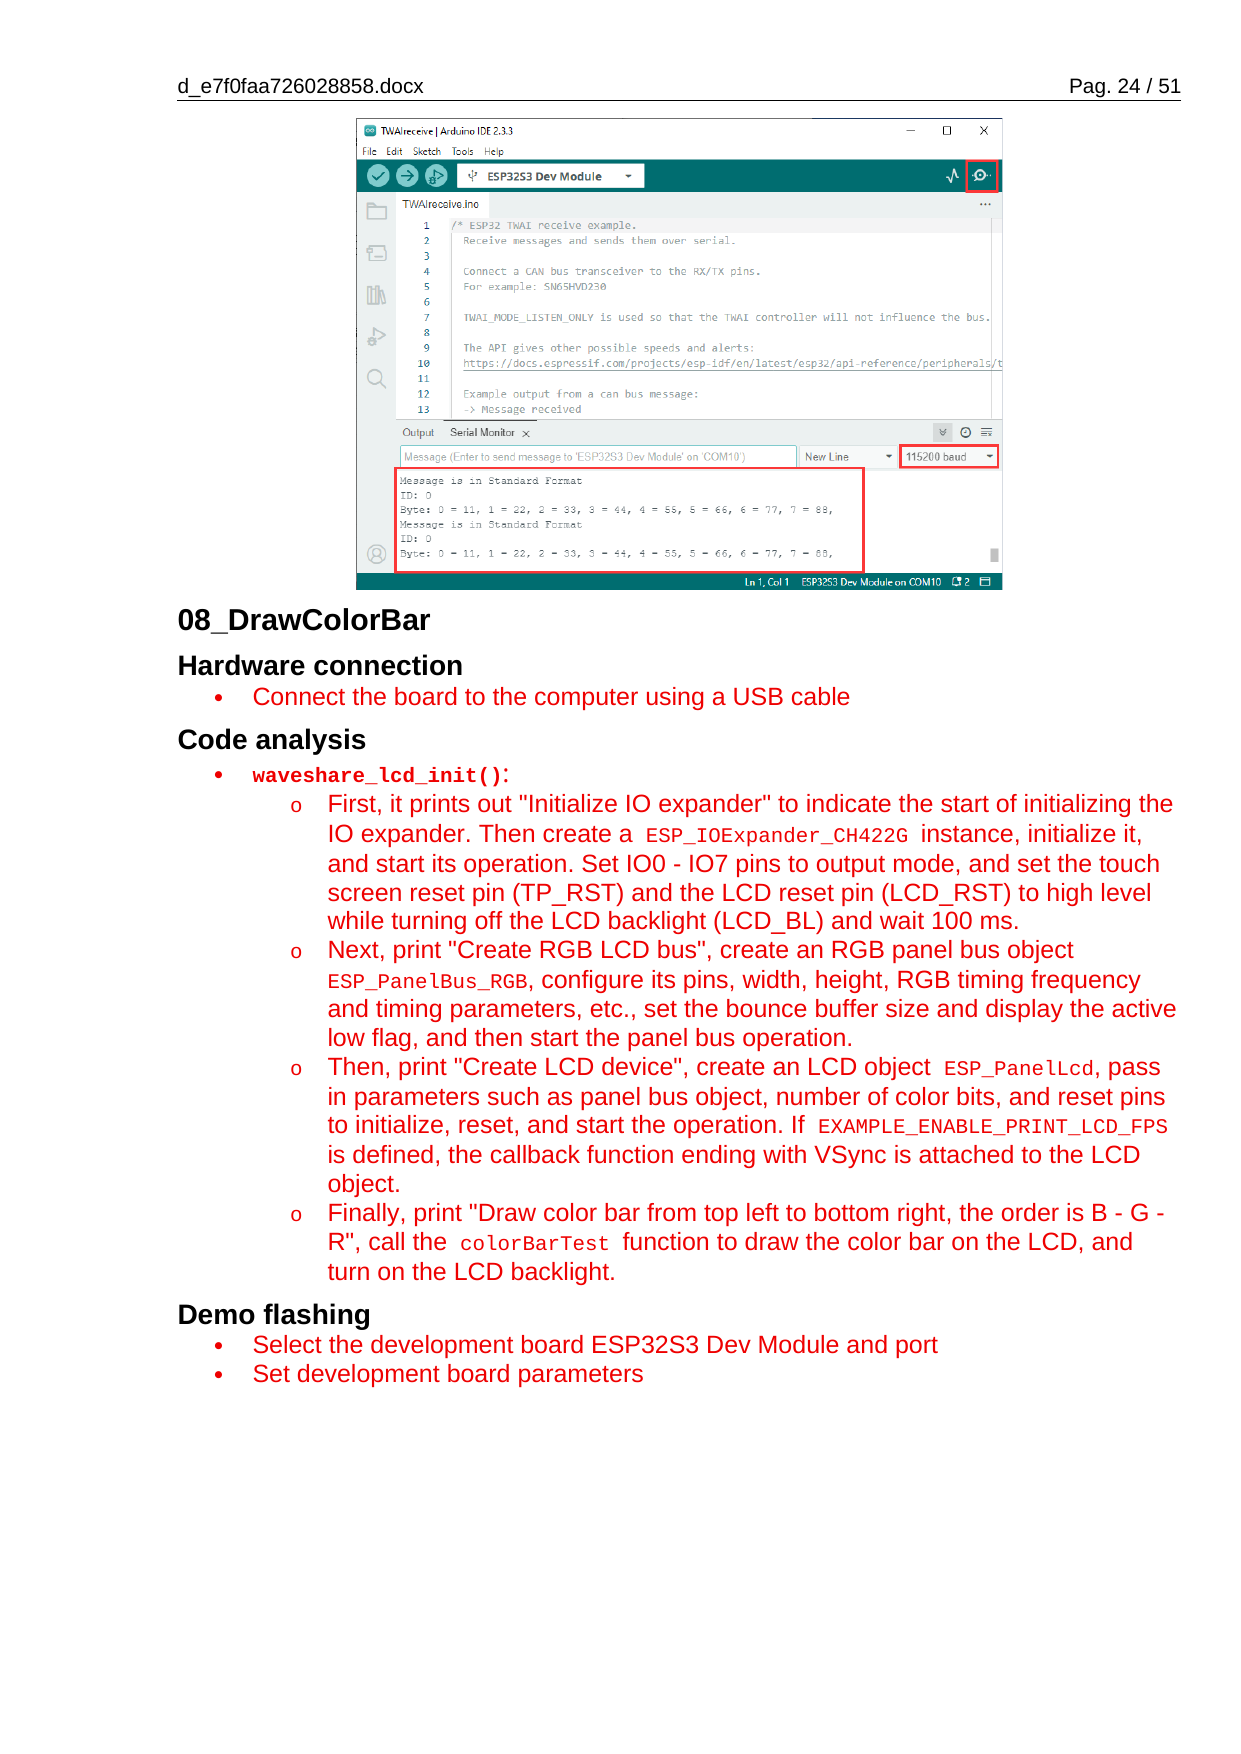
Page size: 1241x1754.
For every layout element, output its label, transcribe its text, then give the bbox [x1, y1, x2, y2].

text Select the development board ESP32S3 Dev Module and port [215, 1331, 1181, 1359]
subtitle Demo flashing [177, 1298, 1181, 1331]
picture [356, 118, 1003, 590]
subtitle Code analysis [177, 723, 1181, 755]
text waveshare_lcd_init(): [215, 755, 1181, 789]
list Then, print "Create LCD device", create an LCD object ESP_PanelLcd, pass in parameters such as panel bus object, number of color bits, and reset pins to initialize, reset, and start the operation. If EXAMPLE_ENABLE_PRINT_LCD_FPS is defined, the callback function ending with VSync is attached to the LCD object. [290, 1052, 1181, 1197]
list Finally, print "Draw color bar from top left to bottom right, the order is B - G - R", call the colorBarTest function to draw the color bar on the LCD, and turn on the LCD backlight. [290, 1197, 1181, 1286]
text Connect the board to the computer using a USB cable [215, 682, 1181, 710]
list Next, print "Create RGB LCD bus", create an RGB panel bus object ESP_PanelBus_RGB, configure its pins, width, height, RGB timing frequency and timing parameters, etc., set the bounce buffer size and display the active low flag, and then start the panel bus operation. [290, 935, 1181, 1052]
text Set development board parameters [215, 1359, 1181, 1388]
subtitle Hardware connection [177, 649, 1181, 682]
subtitle 08_DrawColorBar [177, 602, 1181, 637]
list First, it prints out "Initialize IO expander" to indicate the start of initializing the IO expander. Then create a ESP_IOExpander_CH422G instance, initialize it, and start its operation. Set IO0 - IO7 pins to output mode, and set the touch screen reset pin (TP_RST) and the LCD reset pin (LCD_RST) to high level while turning off the LCD backlight (LCD_BL) and wait 100 ms. [290, 789, 1181, 935]
